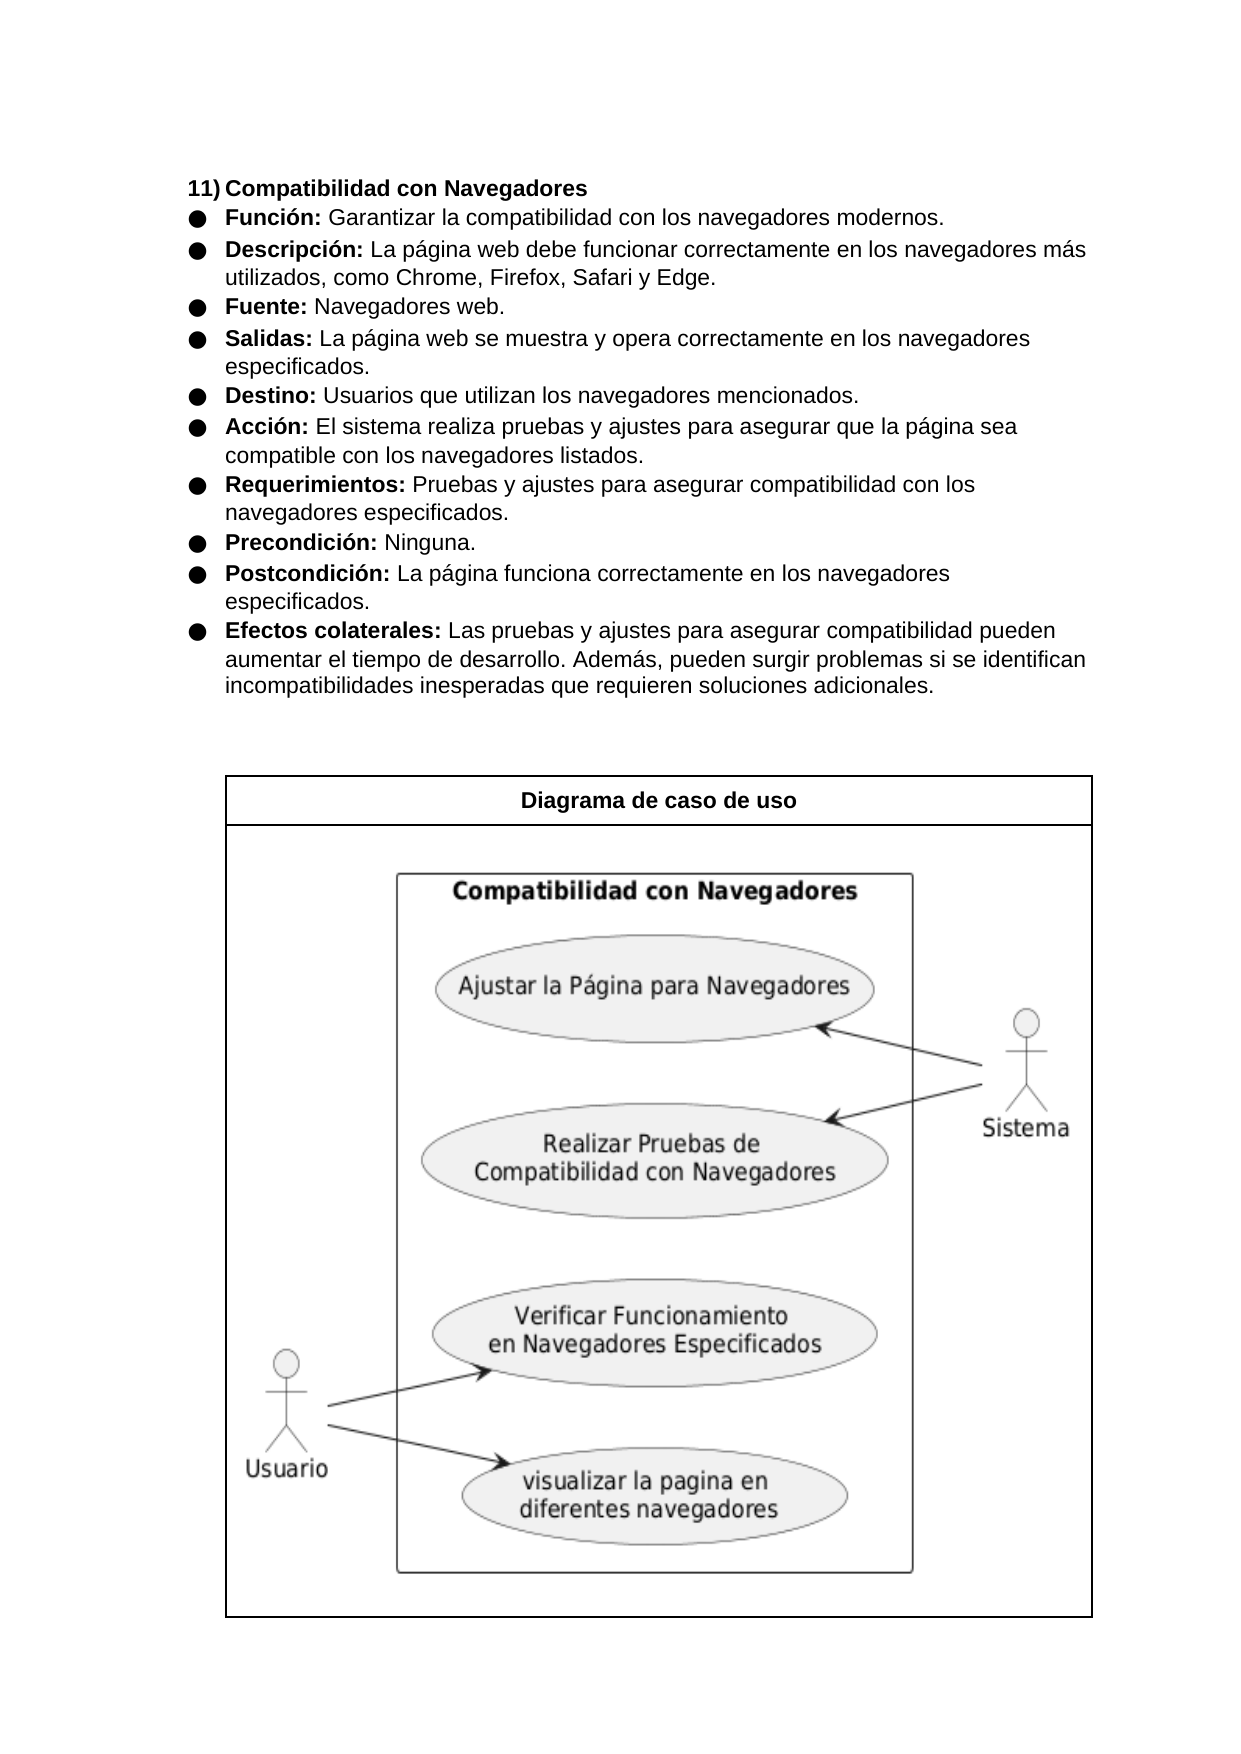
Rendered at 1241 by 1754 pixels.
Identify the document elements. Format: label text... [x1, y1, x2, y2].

list Requerimientos: Pruebas y ajustes para asegurar compatibilidad con los navegadores especificados. [187, 468, 1090, 526]
picture [236, 861, 1079, 1581]
list Destino: Usuarios que utilizan los navegadores mencionados. [187, 379, 1090, 410]
list Compatibilidad con Navegadores [187, 175, 1090, 201]
list Fuente: Navegadores web. [187, 290, 1090, 321]
list Salidas: La página web se muestra y opera correctamente en los navegadores especificados. [187, 321, 1090, 379]
list Acción: El sistema realiza pruebas y ajustes para asegurar que la página sea compatible con los navegadores listados. [187, 410, 1090, 468]
list Función: Garantizar la compatibilidad con los navegadores modernos. [187, 201, 1090, 233]
list Postcondición: La página funciona correctamente en los navegadores especificados. [187, 557, 1090, 614]
list Descripción: La página web debe funcionar correctamente en los navegadores más utilizados, como Chrome, Firefox, Safari y Edge. [187, 233, 1090, 290]
table_cell [227, 826, 1091, 1616]
list Precondición: Ninguna. [187, 526, 1090, 557]
table_header Diagrama de caso de uso [227, 777, 1091, 824]
list Efectos colaterales: Las pruebas y ajustes para asegurar compatibilidad pueden aumentar el tiempo de desarrollo. Además, pueden surgir problemas si se identifican incompatibilidades inesperadas que requieren soluciones adicionales. [187, 614, 1090, 698]
